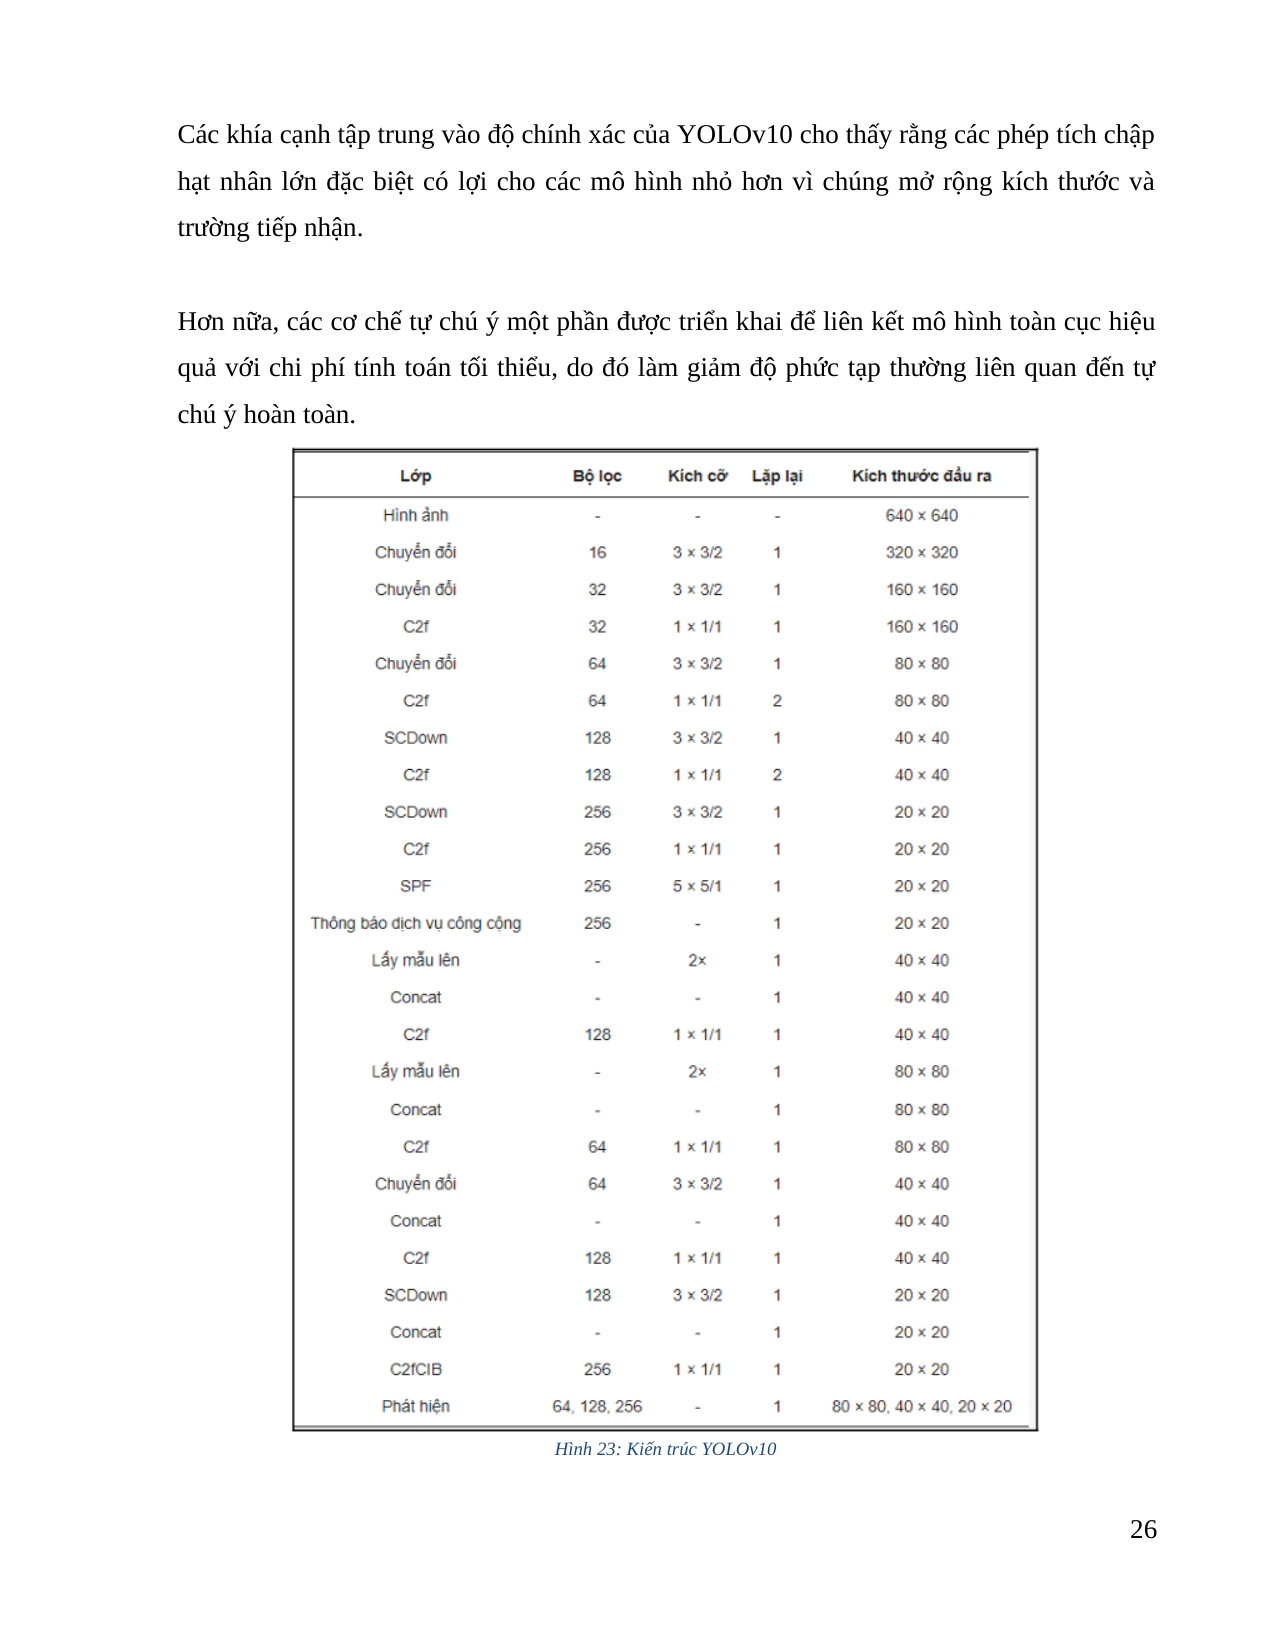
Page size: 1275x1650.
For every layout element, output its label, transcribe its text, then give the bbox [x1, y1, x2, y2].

text Hơn nữa, các cơ chế tự chú ý một phần được triển khai để liên kết mô hình toàn cục hiệu quả với chi phí tính toán tối thiểu, do đó làm giảm độ phức tạp thường liên quan đến tự chú ý hoàn toàn. [177, 305, 1157, 429]
text Các khía cạnh tập trung vào độ chính xác của YOLOv10 cho thấy rằng các phép tích chập hạt nhân lớn đặc biệt có lợi cho các mô hình nhỏ hơn vì chúng mở rộng kích thước và trường tiếp nhận. [177, 118, 1157, 243]
picture [285, 444, 1049, 1439]
